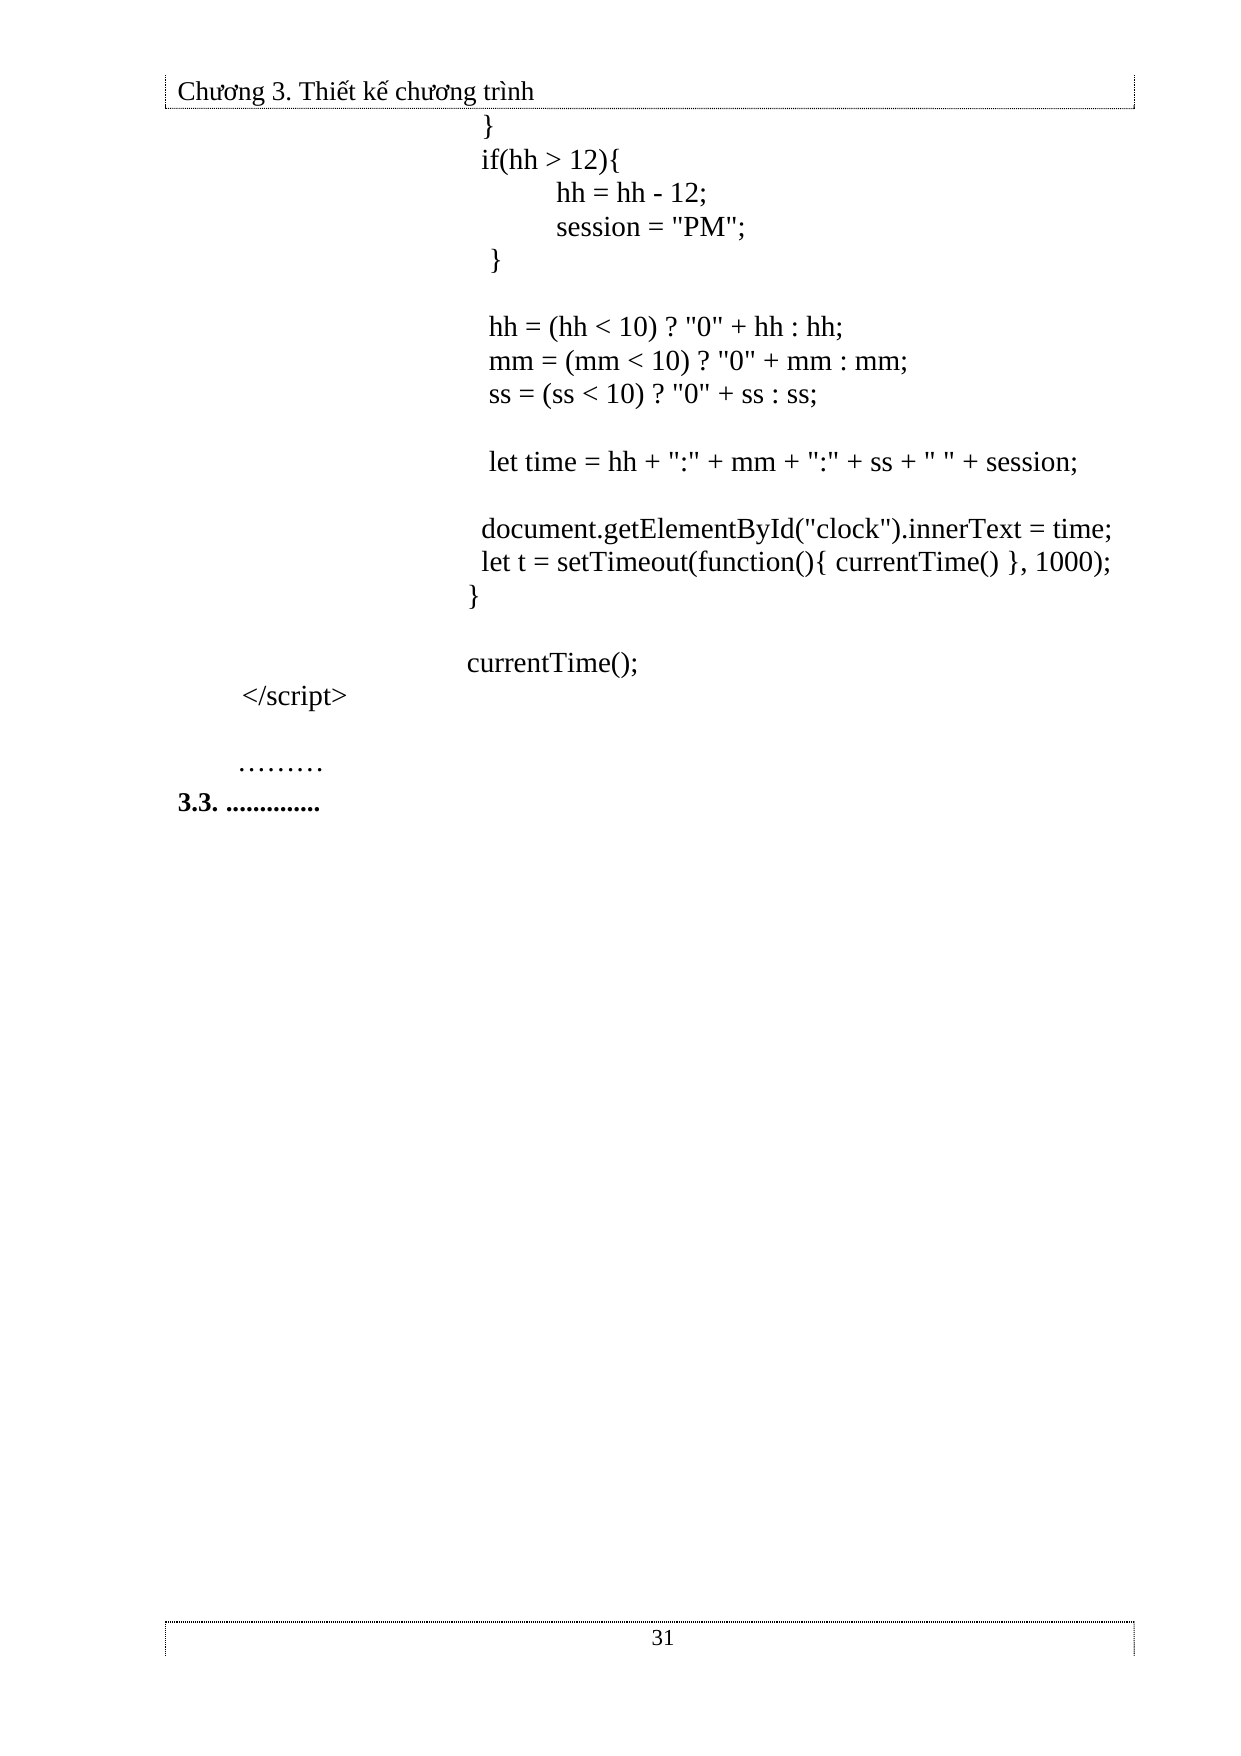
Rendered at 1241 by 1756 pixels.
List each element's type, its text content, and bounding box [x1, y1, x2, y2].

text hh = (hh < 10) ? "0" + hh : hh; [236, 309, 1134, 343]
text } [236, 242, 1134, 276]
text session = "PM"; [236, 209, 1134, 242]
text 3.3. .............. [167, 786, 320, 817]
text currentTime(); [236, 645, 1134, 678]
text let time = hh + ":" + mm + ":" + ss + " " + session; [236, 444, 1134, 477]
text if(hh > 12){ [236, 142, 1134, 175]
text ss = (ss < 10) ? "0" + ss : ss; [236, 377, 1134, 410]
text mm = (mm < 10) ? "0" + mm : mm; [236, 343, 1134, 377]
text } [236, 578, 1134, 611]
text hh = hh - 12; [236, 175, 1134, 209]
text document.getElementById("clock").innerText = time; [236, 511, 1134, 544]
text </script> [236, 678, 1134, 712]
text let t = setTimeout(function(){ currentTime() }, 1000); [236, 544, 1134, 578]
text } [236, 108, 1134, 142]
text ……… [167, 744, 324, 778]
